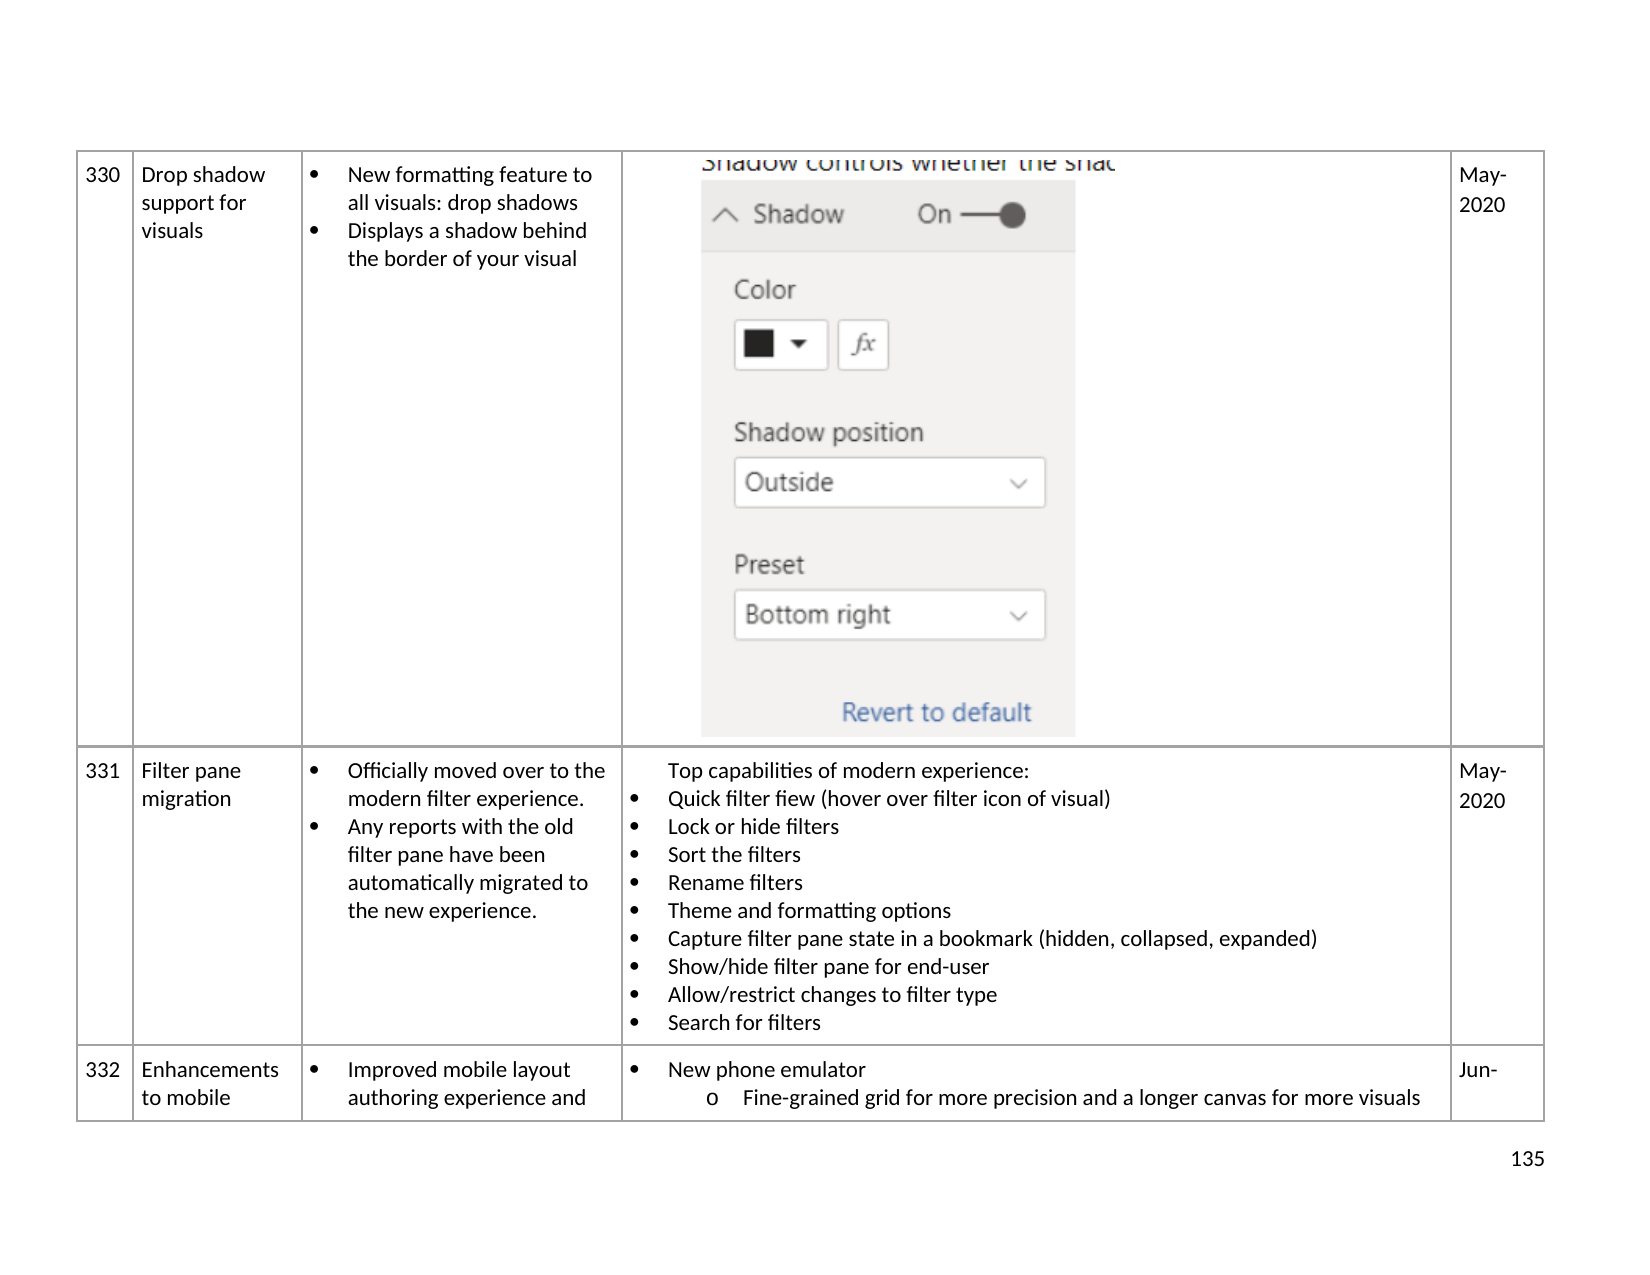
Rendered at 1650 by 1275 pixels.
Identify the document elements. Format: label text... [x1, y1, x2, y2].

table_cell 330 [78, 152, 132, 745]
table_cell Drop shadow support for visuals [134, 152, 301, 745]
table_cell May-2020 [1452, 748, 1543, 1044]
table_cell [623, 152, 1450, 745]
table_cell 332 [78, 1046, 132, 1120]
table_cell Top capabilities of modern experience: Quick filter fiew (hover over filter icon of visual) Lock or hide filters Sort the filters Rename filters Theme and formatting options Capture filter pane state in a bookmark (hidden, collapsed, expanded) Show/hide filter pane for end-user Allow/restrict changes to filter type Search for filters [623, 748, 1450, 1044]
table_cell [303, 1046, 621, 1120]
table_cell New formatting feature to all visuals: drop shadows Displays a shadow behind the border of your visual [303, 152, 621, 745]
table_cell May-2020 [1452, 152, 1543, 745]
table_cell 331 [78, 748, 132, 1044]
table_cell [134, 1046, 301, 1120]
table_cell Jun-2020 [1452, 1046, 1543, 1120]
table_cell Officially moved over to the modern filter experience. Any reports with the old filter pane have been automatically migrated to the new experience. [303, 748, 621, 1044]
table_cell Filter pane migration [134, 748, 301, 1044]
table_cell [623, 1046, 1450, 1120]
picture [667, 160, 1115, 737]
